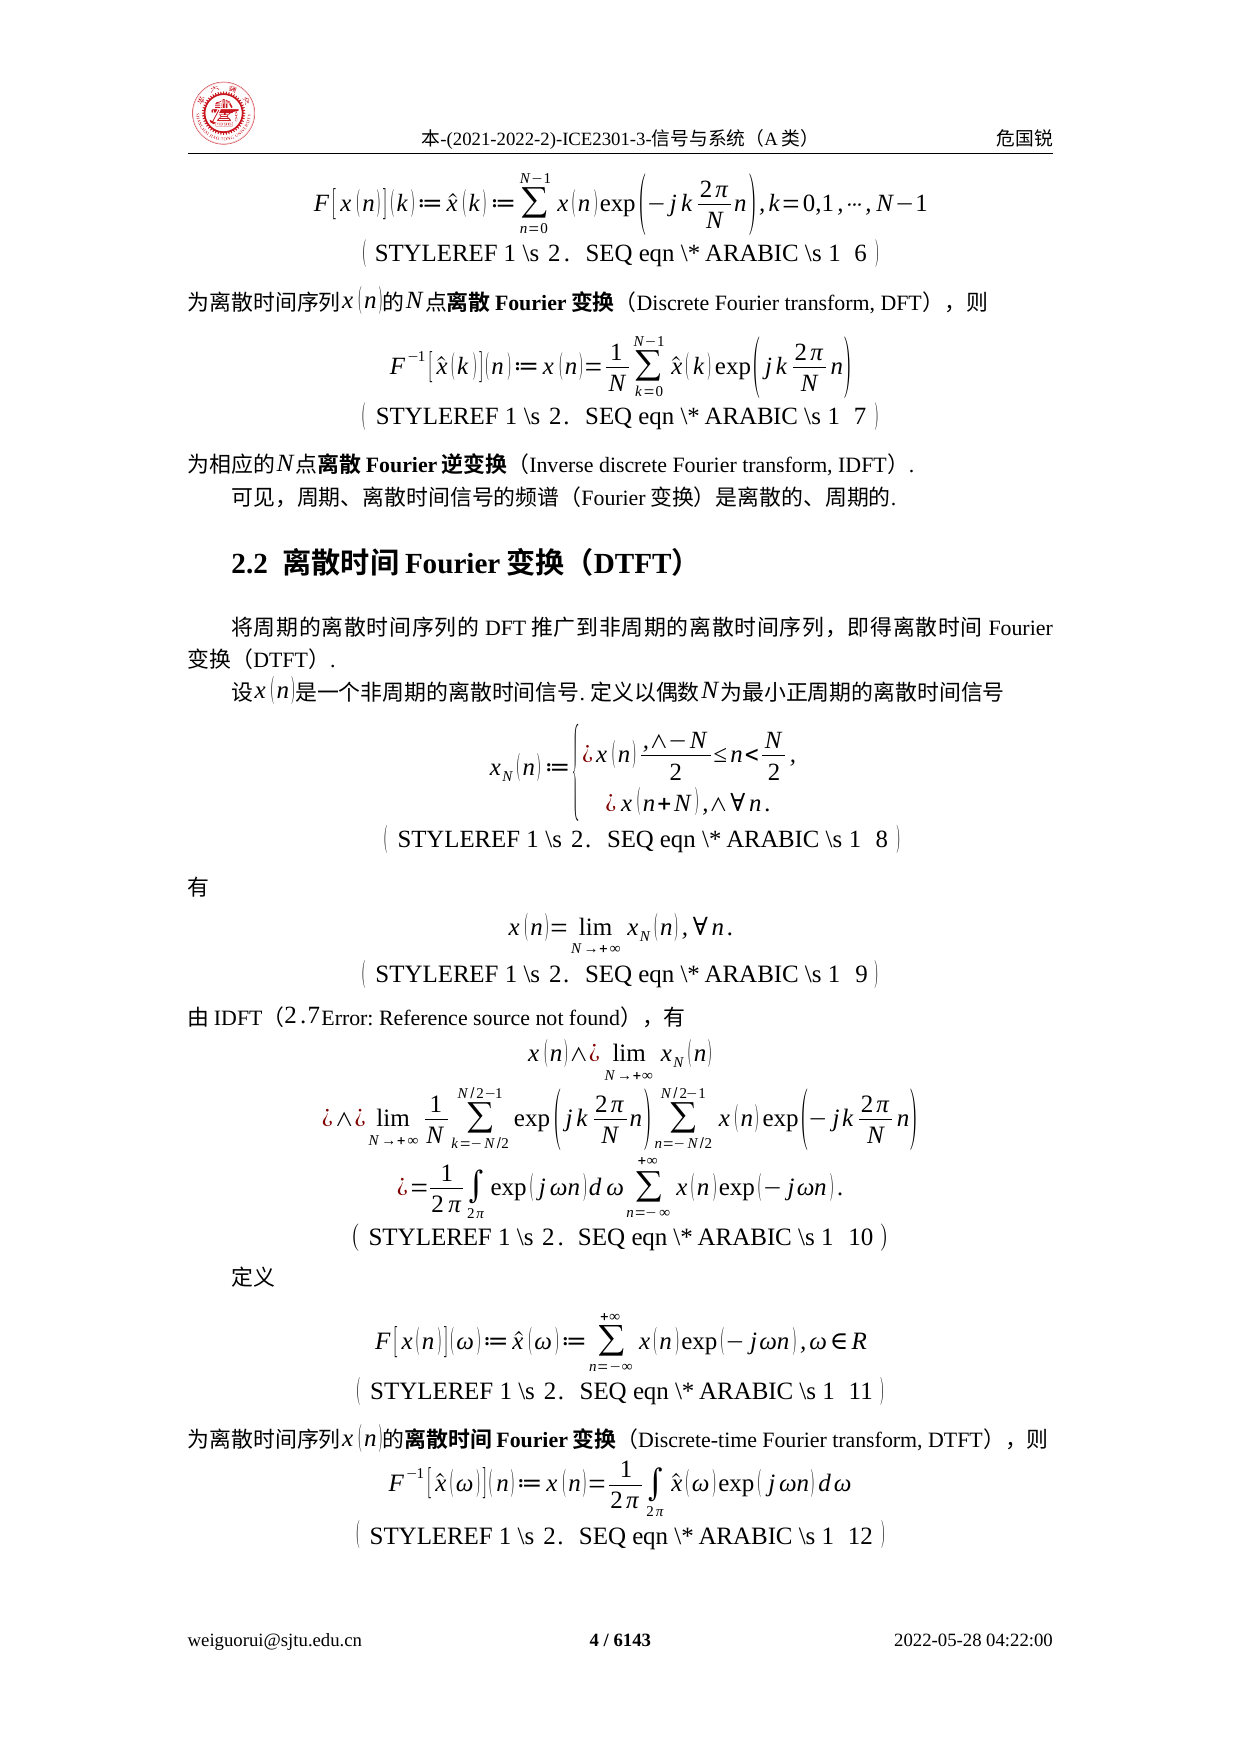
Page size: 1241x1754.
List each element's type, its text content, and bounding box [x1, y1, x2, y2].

text 设是一个非周期的离散时间信号. 定义以偶数为最小正周期的离散时间信号 [187, 674, 1053, 707]
text 可见，周期、离散时间信号的频谱（Fourier变换）是离散的、周期的. [187, 479, 1053, 512]
text 为离散时间序列的离散时间Fourier变换（Discrete-time Fourier transform, DTFT），则 [187, 1422, 1053, 1454]
text 为相应的点离散Fourier逆变换（Inverse discrete Fourier transform, IDFT）. [187, 447, 1053, 479]
text 定义 [187, 1259, 1053, 1292]
text 将周期的离散时间序列的DFT推广到非周期的离散时间序列，即得离散时间Fourier变换（DTFT）. [187, 609, 1053, 674]
text 由IDFT（），有 [187, 999, 1053, 1032]
subtitle 离散时间Fourier变换（DTFT） [231, 528, 1053, 593]
text 为离散时间序列的点离散Fourier变换（Discrete Fourier transform, DFT），则 [187, 284, 1053, 317]
text 有 [187, 869, 1053, 902]
picture [188, 77, 259, 148]
